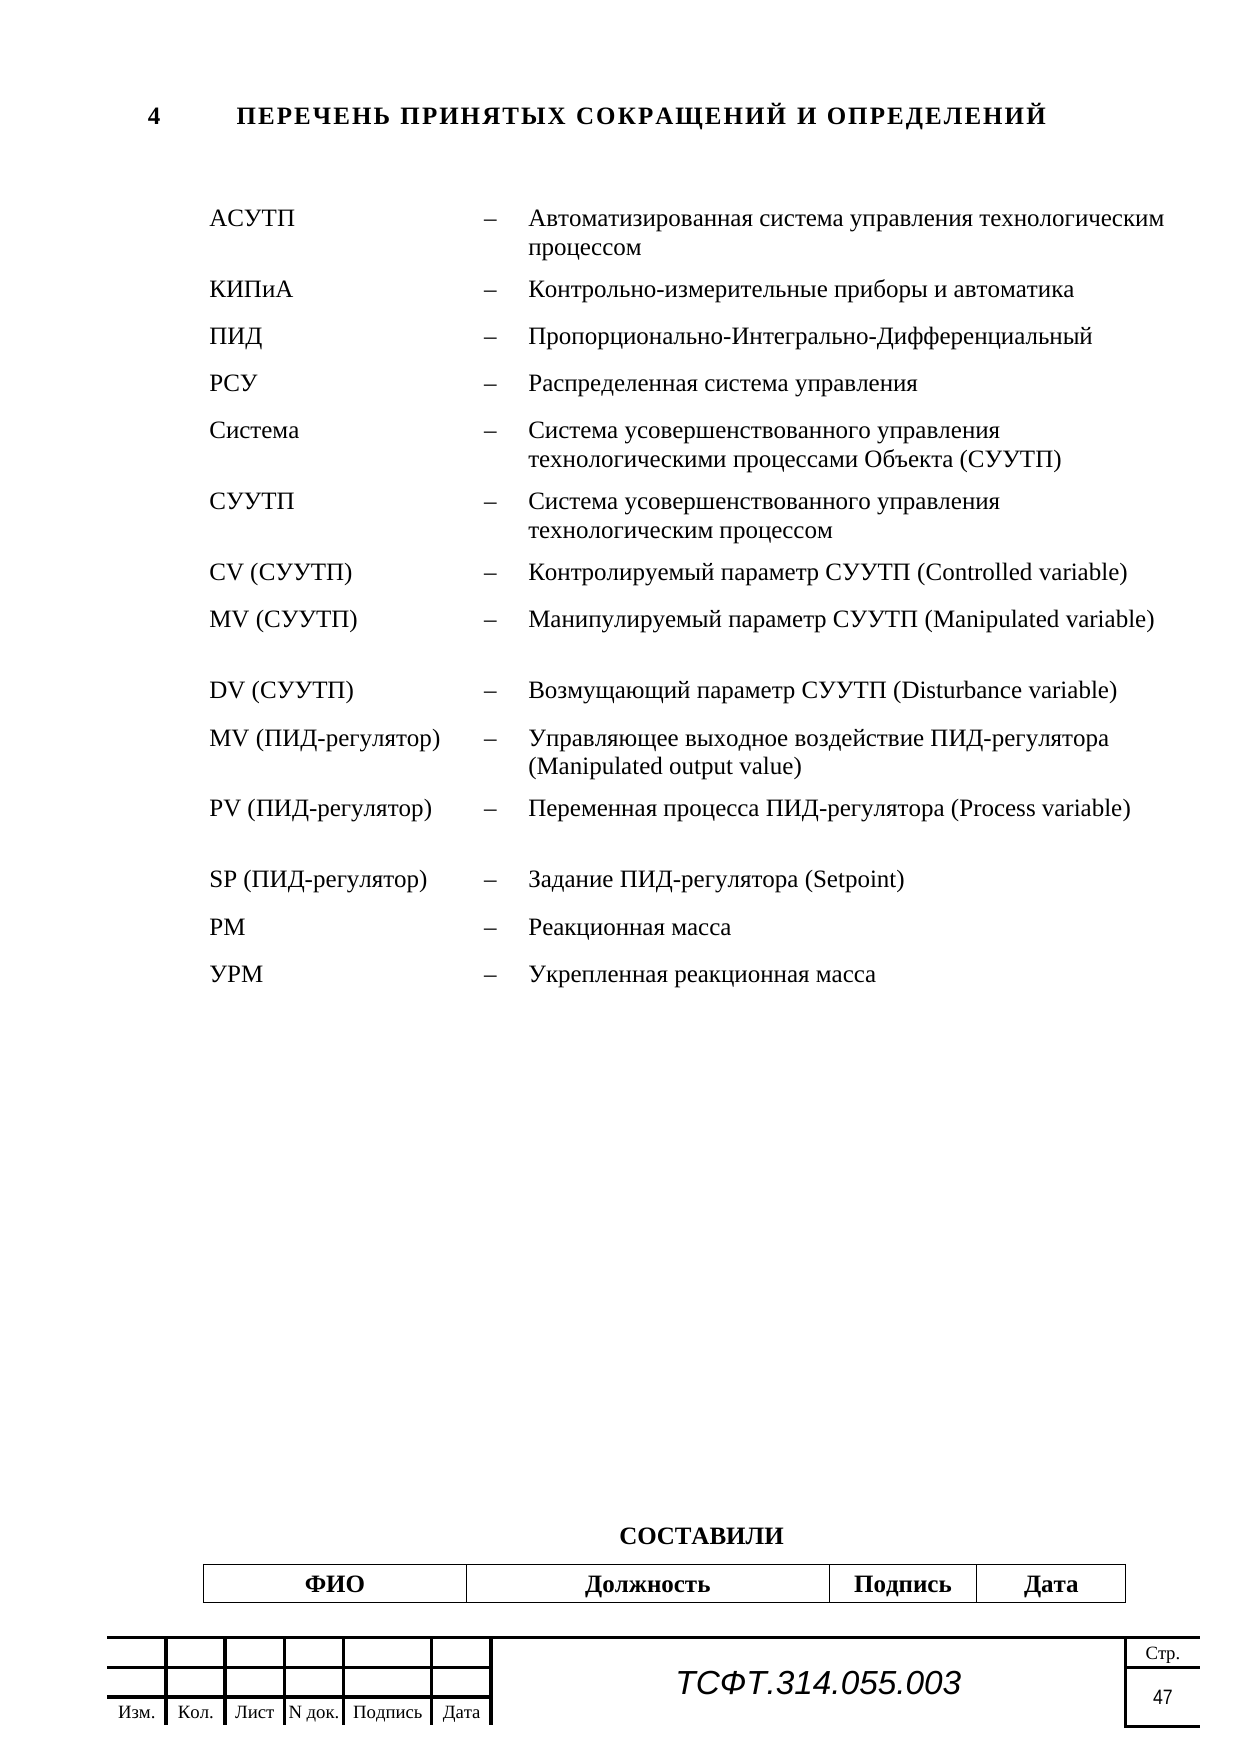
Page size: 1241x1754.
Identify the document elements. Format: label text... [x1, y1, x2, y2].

table_cell – [473, 413, 517, 483]
table_cell Возмущающий параметр СУУТП (Disturbance variable) [517, 673, 1181, 720]
table_cell – [473, 484, 517, 554]
table_cell Распределенная система управления [517, 365, 1181, 413]
table_cell DV (СУУТП) [163, 673, 473, 720]
table_cell – [473, 720, 517, 791]
table_cell Манипулируемый параметр СУУТП (Manipulated variable) [517, 602, 1181, 672]
table_cell Управляющее выходное воздействие ПИД-регулятора (Manipulated output value) [517, 720, 1181, 791]
table_cell Укрепленная реакционная масса [517, 956, 1181, 1003]
table_cell CV (СУУТП) [163, 554, 473, 602]
table_cell – [473, 956, 517, 1003]
table_cell – [473, 861, 517, 909]
table_cell КИПиА [163, 271, 473, 318]
table_cell – [473, 271, 517, 318]
table_header Дата [977, 1565, 1125, 1602]
table_header ФИО [204, 1565, 466, 1602]
table_cell – [473, 909, 517, 956]
table_cell MV (ПИД-регулятор) [163, 720, 473, 791]
table_cell SP (ПИД-регулятор) [163, 861, 473, 909]
table_cell – [473, 791, 517, 861]
table_cell PV (ПИД-регулятор) [163, 791, 473, 861]
table_cell – [473, 602, 517, 672]
table_cell – [473, 318, 517, 365]
table_cell Контролируемый параметр СУУТП (Controlled variable) [517, 554, 1181, 602]
table_cell Система усовершенствованного управления технологическим процессом [517, 484, 1181, 554]
table_header Автоматизированная система управления технологическим процессом [517, 200, 1181, 271]
subtitle Перечень принятых сокращений и определений [148, 101, 1183, 130]
table_cell – [473, 365, 517, 413]
table_cell РМ [163, 909, 473, 956]
table_cell – [473, 673, 517, 720]
table_cell ПИД [163, 318, 473, 365]
table_cell СУУТП [163, 484, 473, 554]
table_cell Реакционная масса [517, 909, 1181, 956]
text СОСТАВИЛИ [148, 1521, 1181, 1549]
table_cell РСУ [163, 365, 473, 413]
table_header АСУТП [163, 200, 473, 271]
table_cell Задание ПИД-регулятора (Setpoint) [517, 861, 1181, 909]
table_cell MV (СУУТП) [163, 602, 473, 672]
table_header Должность [467, 1565, 829, 1602]
table_cell Система [163, 413, 473, 483]
table_header Подпись [830, 1565, 976, 1602]
table_cell Пропорционально-Интегрально-Дифференциальный [517, 318, 1181, 365]
table_cell Переменная процесса ПИД-регулятора (Process variable) [517, 791, 1181, 861]
table_cell Система усовершенствованного управления технологическими процессами Объекта (СУУТП) [517, 413, 1181, 483]
table_cell Контрольно-измерительные приборы и автоматика [517, 271, 1181, 318]
table_cell – [473, 554, 517, 602]
table_cell УРМ [163, 956, 473, 1003]
table_header – [473, 200, 517, 271]
